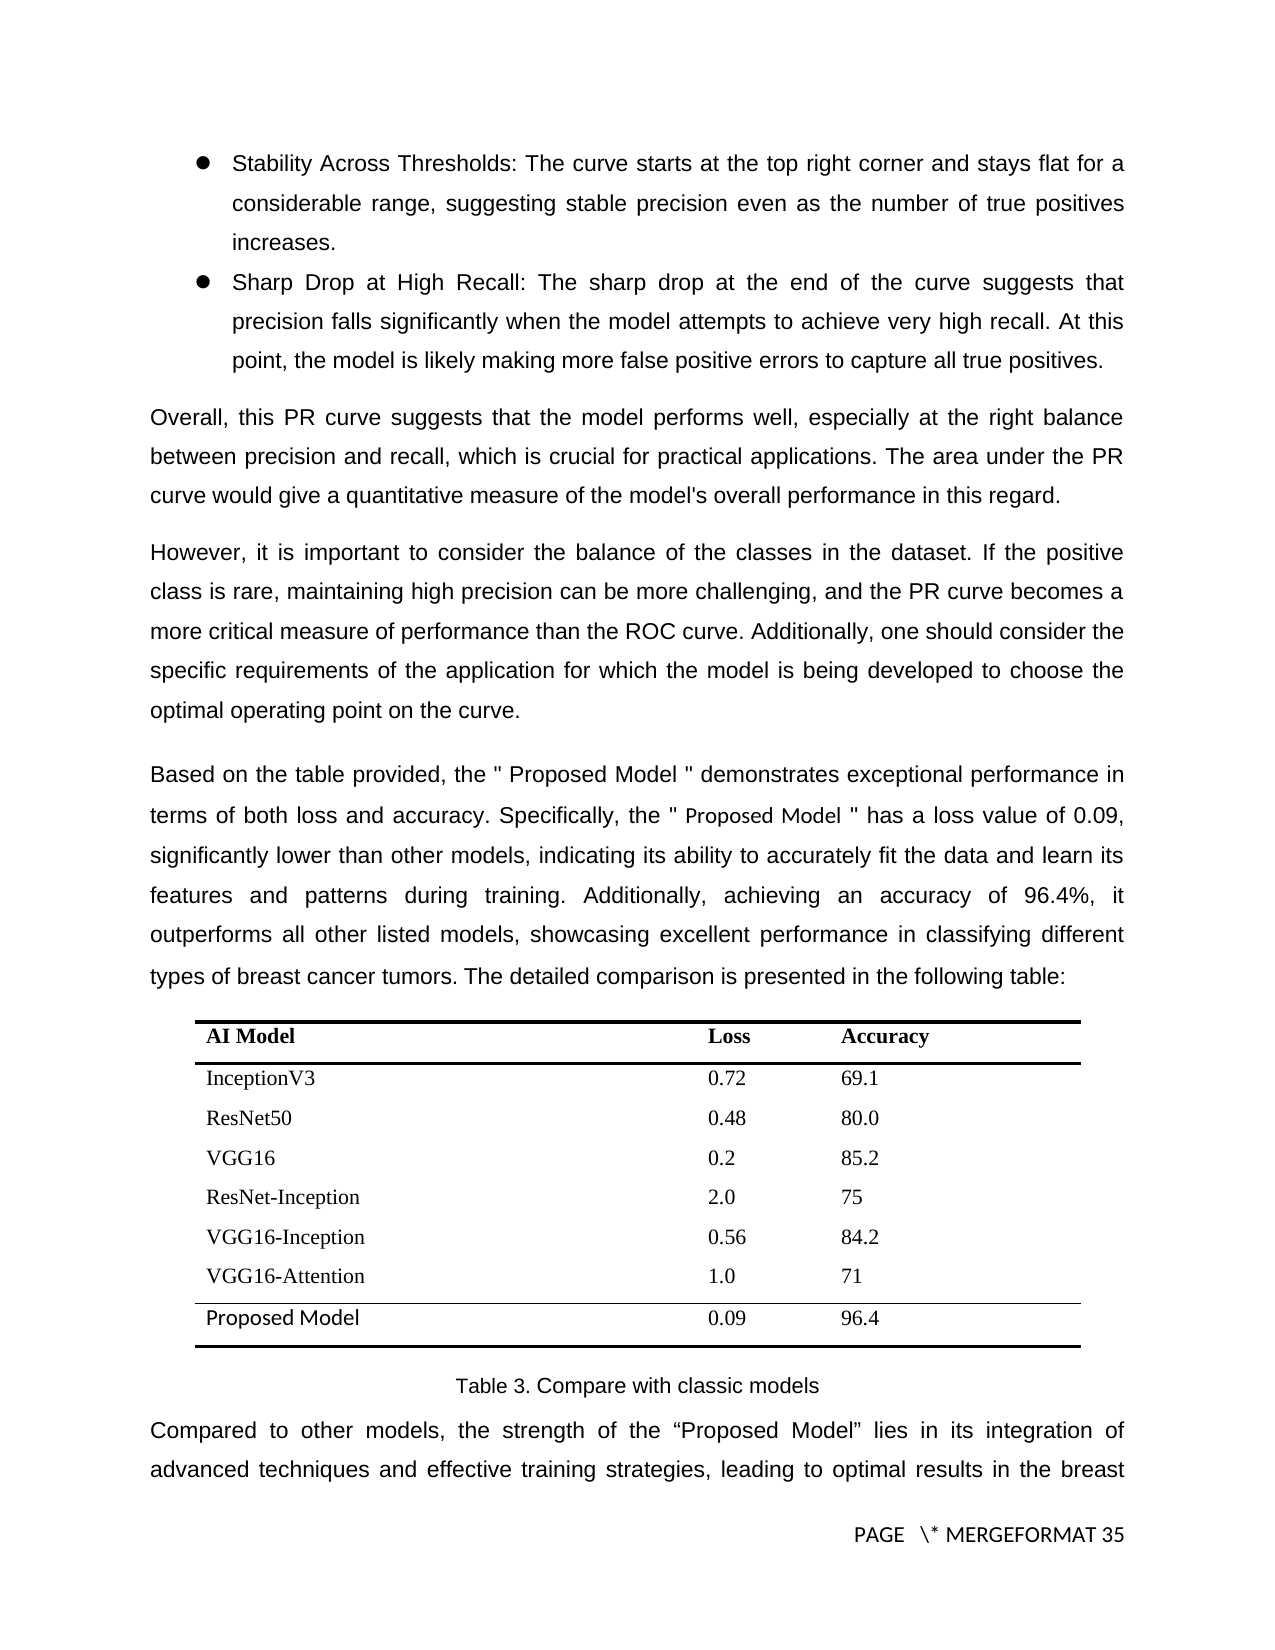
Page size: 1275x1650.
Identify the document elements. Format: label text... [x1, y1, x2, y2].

table_header Accuracy [830, 1024, 1081, 1062]
table_header Loss [697, 1024, 829, 1062]
table_cell 0.09 [697, 1304, 829, 1344]
table_cell 80.0 [830, 1103, 1081, 1144]
table_cell ResNet50 [195, 1103, 697, 1144]
table_cell 1.0 [697, 1263, 829, 1302]
table_cell InceptionV3 [195, 1065, 697, 1103]
table_cell VGG16-Inception [195, 1223, 697, 1263]
table_cell 0.56 [697, 1223, 829, 1263]
table_cell 75 [830, 1184, 1081, 1223]
table_cell 0.48 [697, 1103, 829, 1144]
text However, it is important to consider the balance of the classes in the dataset. If the positive class is rare, maintaining high precision can be more challenging, and the PR curve becomes a more critical measure of performance than the ROC curve. Additionally, one should consider the specific requirements of the application for which the model is being developed to choose the optimal operating point on the curve. [150, 539, 1125, 723]
table_cell 0.2 [697, 1144, 829, 1184]
table_cell ResNet-Inception [195, 1184, 697, 1223]
table_cell 84.2 [830, 1223, 1081, 1263]
text Overall, this PR curve suggests that the model performs well, especially at the right balance between precision and recall, which is crucial for practical applications. The area under the PR curve would give a quantitative measure of the model's overall performance in this regard. [150, 403, 1125, 509]
table_cell 85.2 [830, 1144, 1081, 1184]
table_cell Proposed Model [195, 1304, 697, 1344]
table_cell 2.0 [697, 1184, 829, 1223]
table_cell 71 [830, 1263, 1081, 1302]
table_cell 0.72 [697, 1065, 829, 1103]
table_cell VGG16-Attention [195, 1263, 697, 1302]
list Stability Across Thresholds: The curve starts at the top right corner and stays flat for a considerable range, suggesting stable precision even as the number of true positives increases. [194, 150, 1125, 255]
text Table 3. Compare with classic models [150, 1373, 1125, 1398]
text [150, 1417, 1125, 1482]
table_cell 69.1 [830, 1065, 1081, 1103]
table_header AI Model [195, 1024, 697, 1062]
table_cell VGG16 [195, 1144, 697, 1184]
list Sharp Drop at High Recall: The sharp drop at the end of the curve suggests that precision falls significantly when the model attempts to achieve very high recall. At this point, the model is likely making more false positive errors to capture all true positives. [194, 268, 1125, 374]
table_cell 96.4 [830, 1304, 1081, 1344]
text Based on the table provided, the " Proposed Model " demonstrates exceptional performance in terms of both loss and accuracy. Specifically, the " Proposed Model " has a loss value of 0.09, significantly lower than other models, indicating its ability to accurately fit the data and learn its features and patterns during training. Additionally, achieving an accuracy of 96.4%, it outperforms all other listed models, showcasing excellent performance in classifying different types of breast cancer tumors. The detailed comparison is presented in the following table: [150, 761, 1125, 990]
